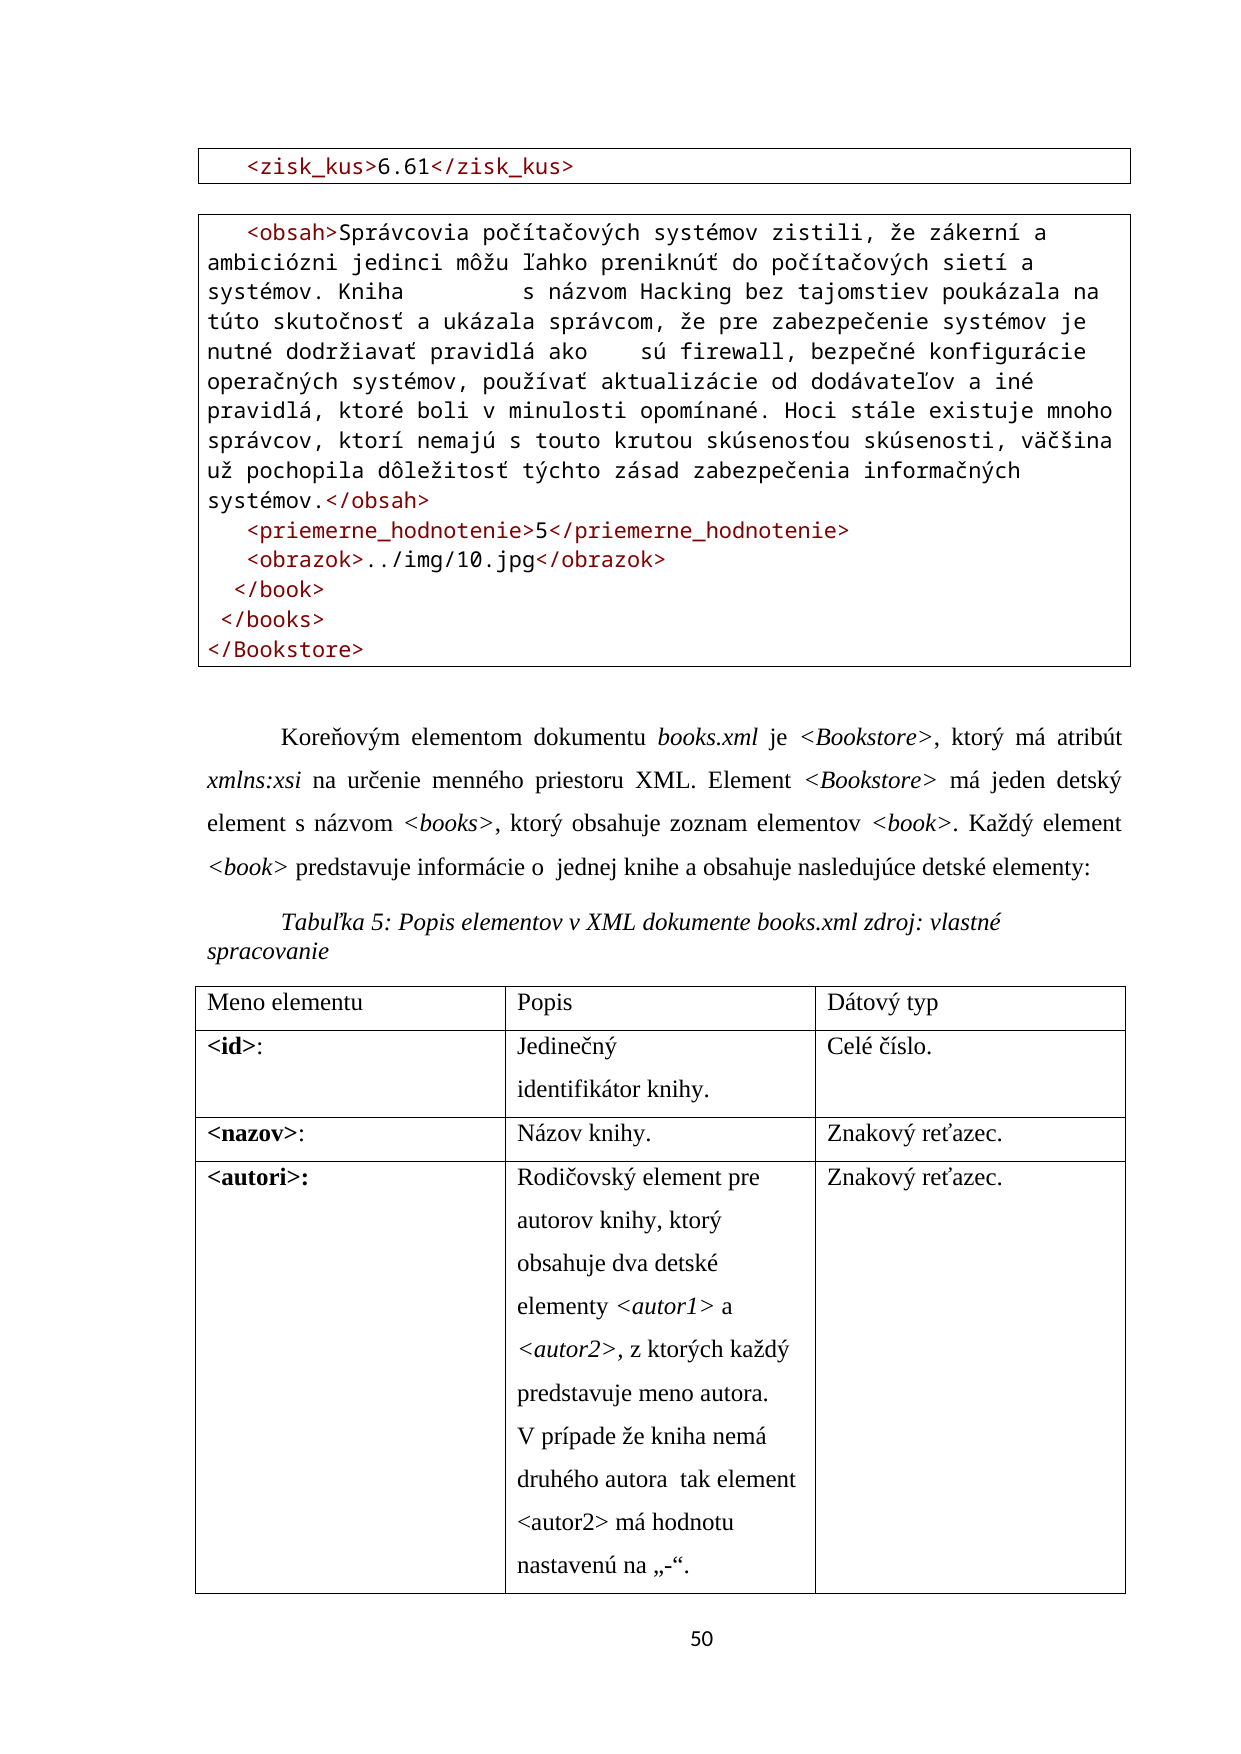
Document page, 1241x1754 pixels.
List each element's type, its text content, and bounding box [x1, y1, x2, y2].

text Koreňovým elementom dokumentu books.xml je <Bookstore>, ktorý má atribút xmlns:xsi na určenie menného priestoru XML. Element <Bookstore> má jeden detský element s názvom <books>, ktorý obsahuje zoznam elementov <book>. Každý element <book> predstavuje informácie o jednej knihe a obsahuje nasledujúce detské elementy: [207, 722, 1122, 880]
text </books> [207, 604, 1122, 631]
text <zisk_kus>6.61</zisk_kus> [199, 149, 1130, 183]
text <obsah>Správcovia počítačových systémov zistili, že zákerní a ambiciózni jedinci môžu ľahko preniknúť do počítačových sietí a systémov. Kniha s názvom Hacking bez tajomstiev poukázala na túto skutočnosť a ukázala správcom, že pre zabezpečenie systémov je nutné dodržiavať pravidlá ako sú firewall, bezpečné konfigurácie operačných systémov, používať aktualizácie od dodávateľov a iné pravidlá, ktoré boli v minulosti opomínané. Hoci stále existuje mnoho správcov, ktorí nemajú s touto krutou skúsenosťou skúsenosti, väčšina už pochopila dôležitosť týchto zásad zabezpečenia informačných systémov.</obsah> [199, 215, 1130, 514]
table_cell Znakový reťazec. [816, 1162, 1125, 1593]
text </book> [207, 574, 1122, 604]
table_cell <autori>: [196, 1162, 505, 1593]
table_cell Celé číslo. [816, 1031, 1125, 1117]
text </Bookstore> [199, 631, 1130, 666]
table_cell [506, 1162, 815, 1593]
table_cell Znakový reťazec. [816, 1118, 1125, 1161]
table_header Popis [506, 987, 815, 1030]
text <obrazok>../img/10.jpg</obrazok> [207, 544, 1122, 574]
table_cell <id>: [196, 1031, 505, 1117]
text <priemerne_hodnotenie>5</priemerne_hodnotenie> [207, 514, 1122, 544]
table_header Dátový typ [816, 987, 1125, 1030]
text Tabuľka 5: Popis elementov v XML dokumente books.xml zdroj: vlastné spracovanie [207, 907, 1122, 965]
table_header Meno elementu [196, 987, 505, 1030]
table_cell Názov knihy. [506, 1118, 815, 1161]
table_cell Jedinečný identifikátor knihy. [506, 1031, 815, 1117]
table_cell <nazov>: [196, 1118, 505, 1161]
